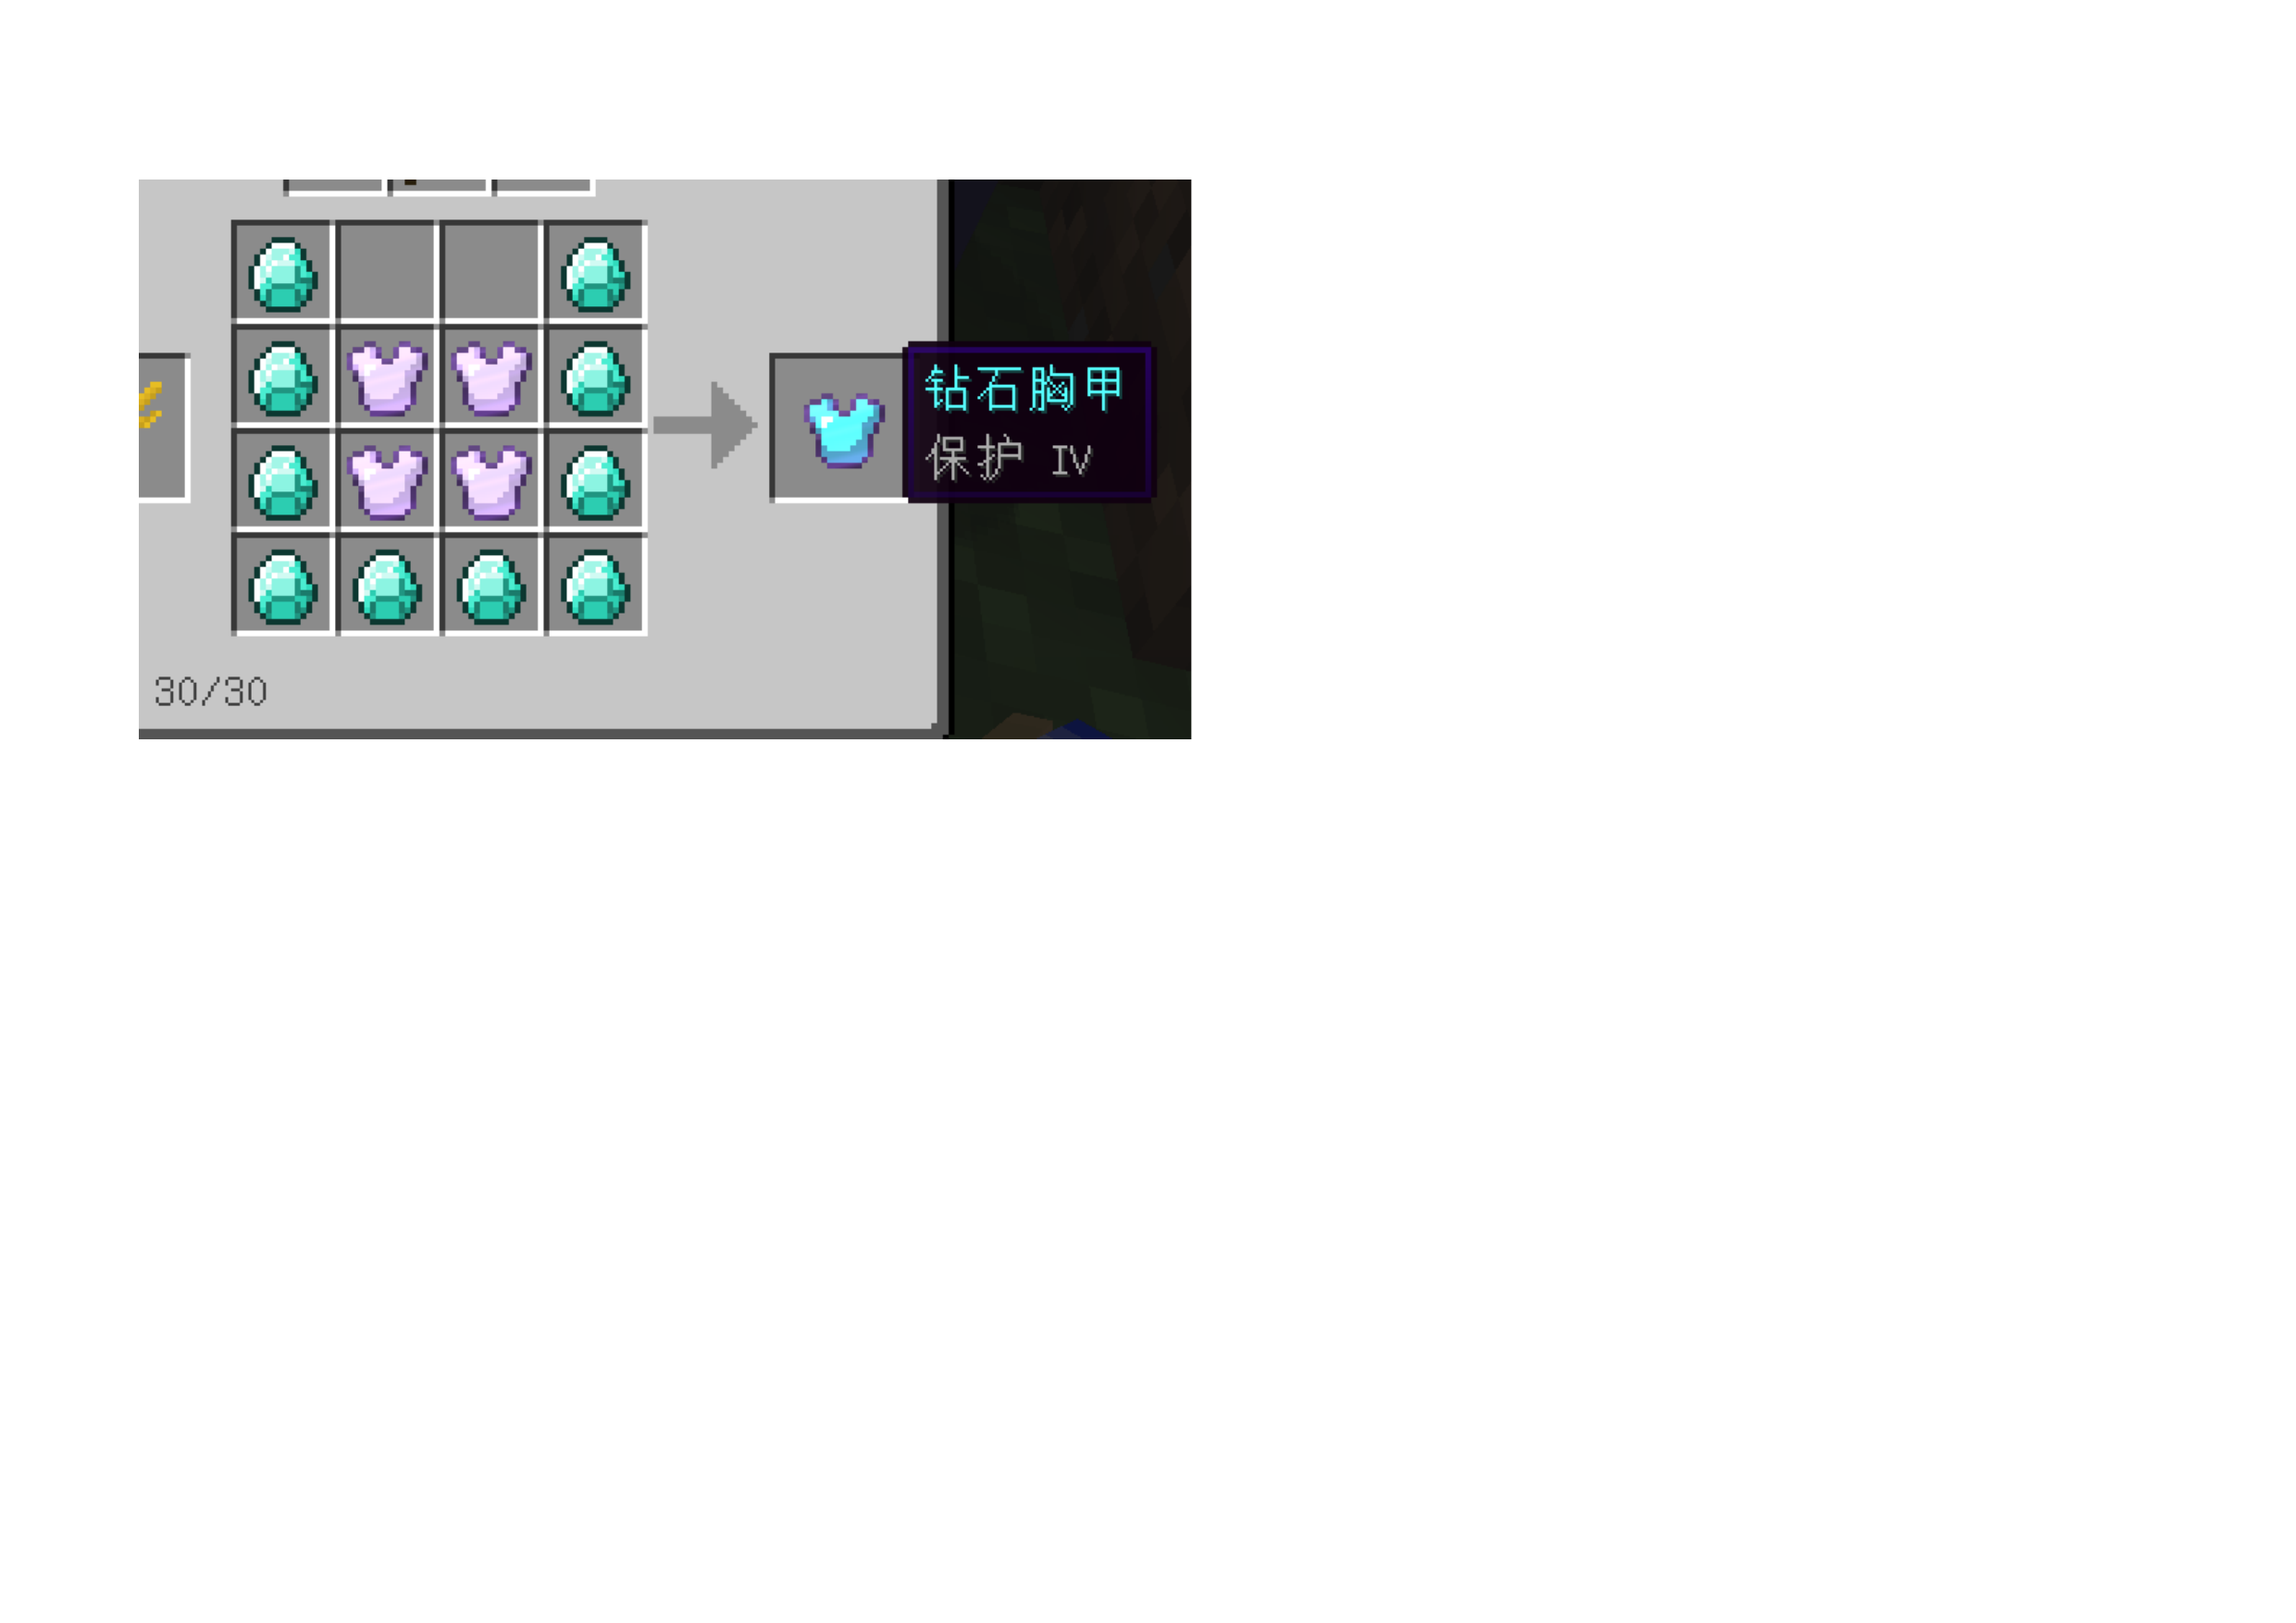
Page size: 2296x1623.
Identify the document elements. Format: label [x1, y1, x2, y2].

picture [139, 180, 1192, 739]
